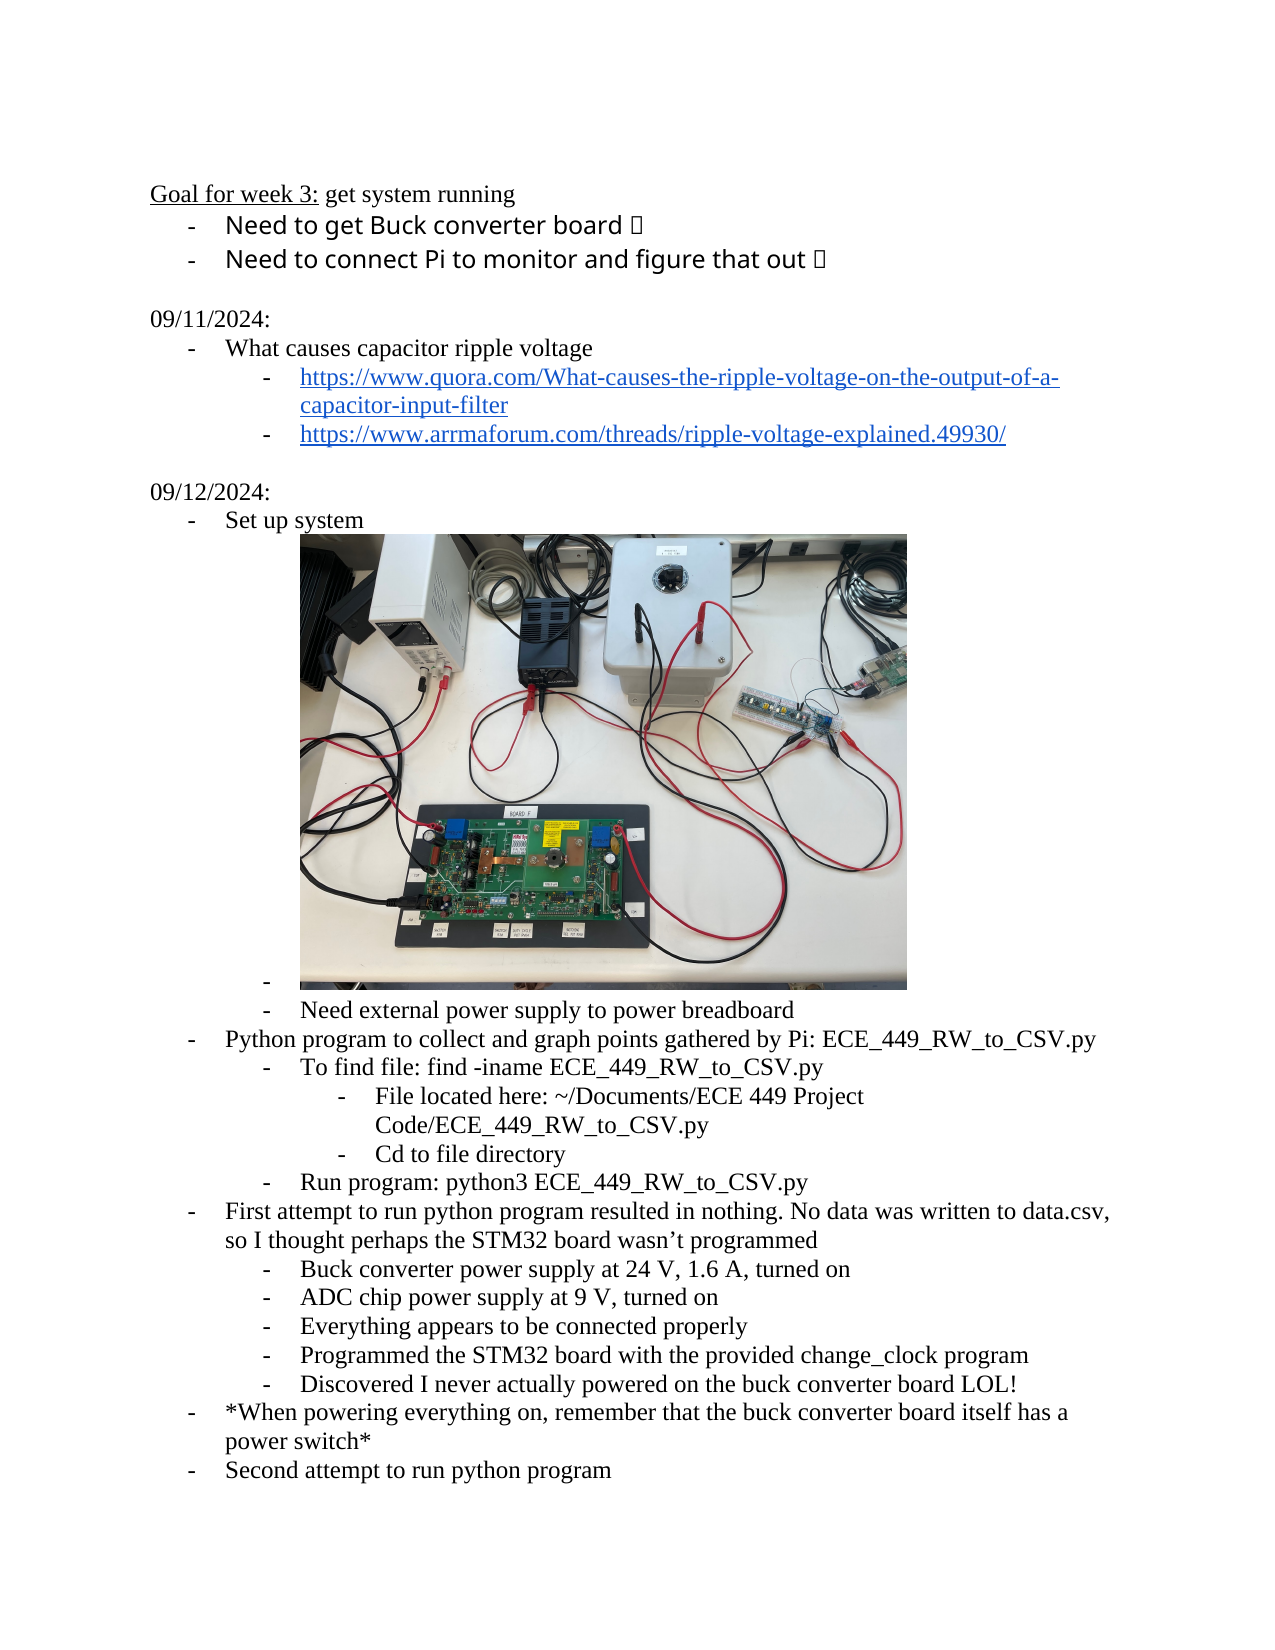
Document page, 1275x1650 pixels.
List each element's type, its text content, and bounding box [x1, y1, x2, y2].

list Set up system [187, 506, 1125, 534]
list What causes capacitor ripple voltage [187, 333, 1125, 362]
list https://www.arrmaforum.com/threads/ripple-voltage-explained.49930/ [262, 419, 1125, 448]
list Run program: python3 ECE_449_RW_to_CSV.py [262, 1167, 1125, 1196]
list Buck converter power supply at 24 V, 1.6 A, turned on [262, 1254, 1125, 1282]
list First attempt to run python program resulted in nothing. No data was written to data.csv, so I thought perhaps the STM32 board wasn’t programmed [187, 1196, 1125, 1254]
list Python program to collect and graph points gathered by Pi: ECE_449_RW_to_CSV.py [187, 1024, 1125, 1052]
list Need to connect Pi to monitor and figure that out ✅ [187, 242, 1125, 276]
list Cd to file directory [337, 1139, 1125, 1167]
list Programmed the STM32 board with the provided change_clock program [262, 1340, 1125, 1369]
list ADC chip power supply at 9 V, turned on [262, 1282, 1125, 1311]
list *When powering everything on, remember that the buck converter board itself has a power switch* [187, 1397, 1125, 1455]
list Second attempt to run python program [187, 1455, 1125, 1484]
text 09/11/2024: [150, 304, 1125, 333]
list Discovered I never actually powered on the buck converter board LOL! [262, 1369, 1125, 1397]
list Everything appears to be connected properly [262, 1311, 1125, 1340]
text Goal for week 3: get system running [150, 179, 1125, 207]
picture [300, 534, 907, 990]
list https://www.quora.com/What-causes-the-ripple-voltage-on-the-output-of-a-capacitor-input-filter [262, 362, 1125, 419]
list File located here: ~/Documents/ECE 449 Project Code/ECE_449_RW_to_CSV.py [337, 1081, 1125, 1139]
list To find file: find -iname ECE_449_RW_to_CSV.py [262, 1052, 1125, 1081]
list Need external power supply to power breadboard [262, 995, 1125, 1024]
list Need to get Buck converter board ✅ [187, 207, 1125, 242]
text 09/12/2024: [150, 477, 1125, 506]
